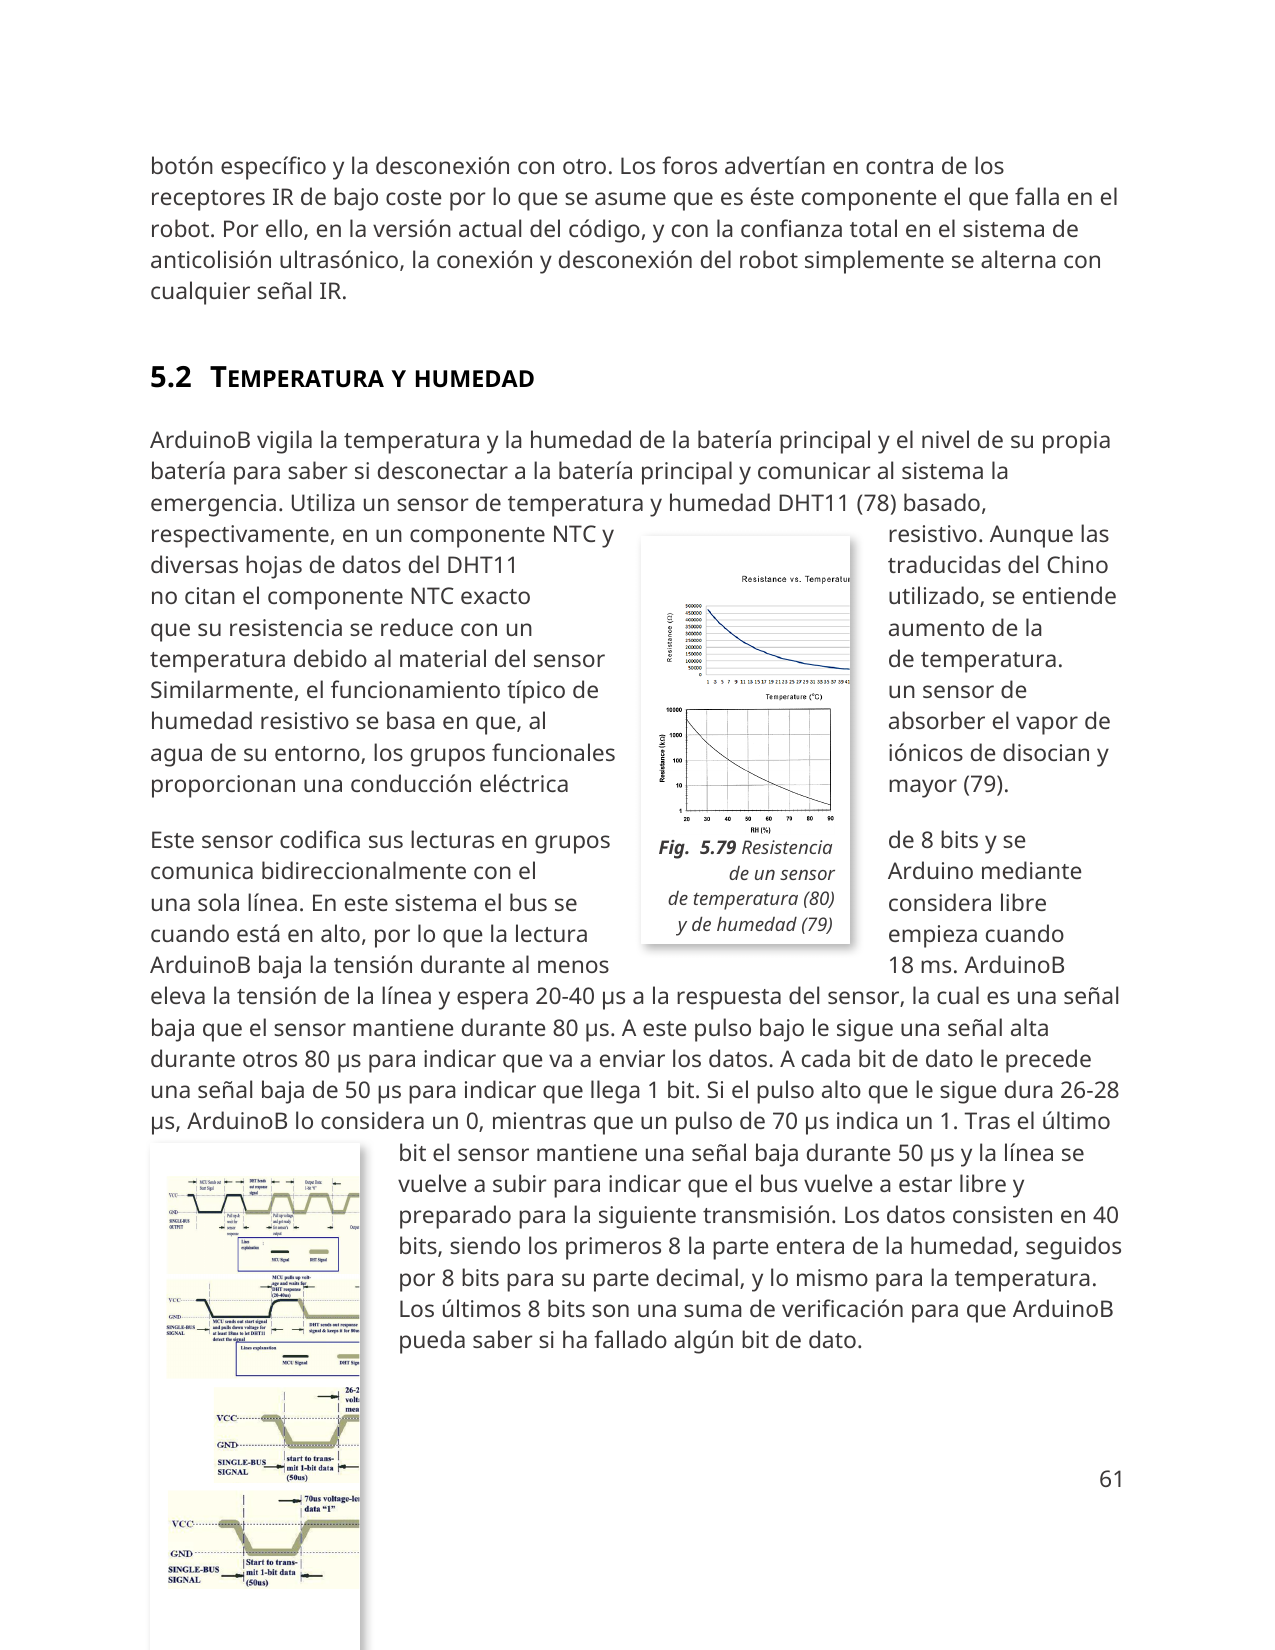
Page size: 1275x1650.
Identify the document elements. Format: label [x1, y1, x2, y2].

picture [166, 1176, 360, 1379]
picture [656, 568, 850, 835]
